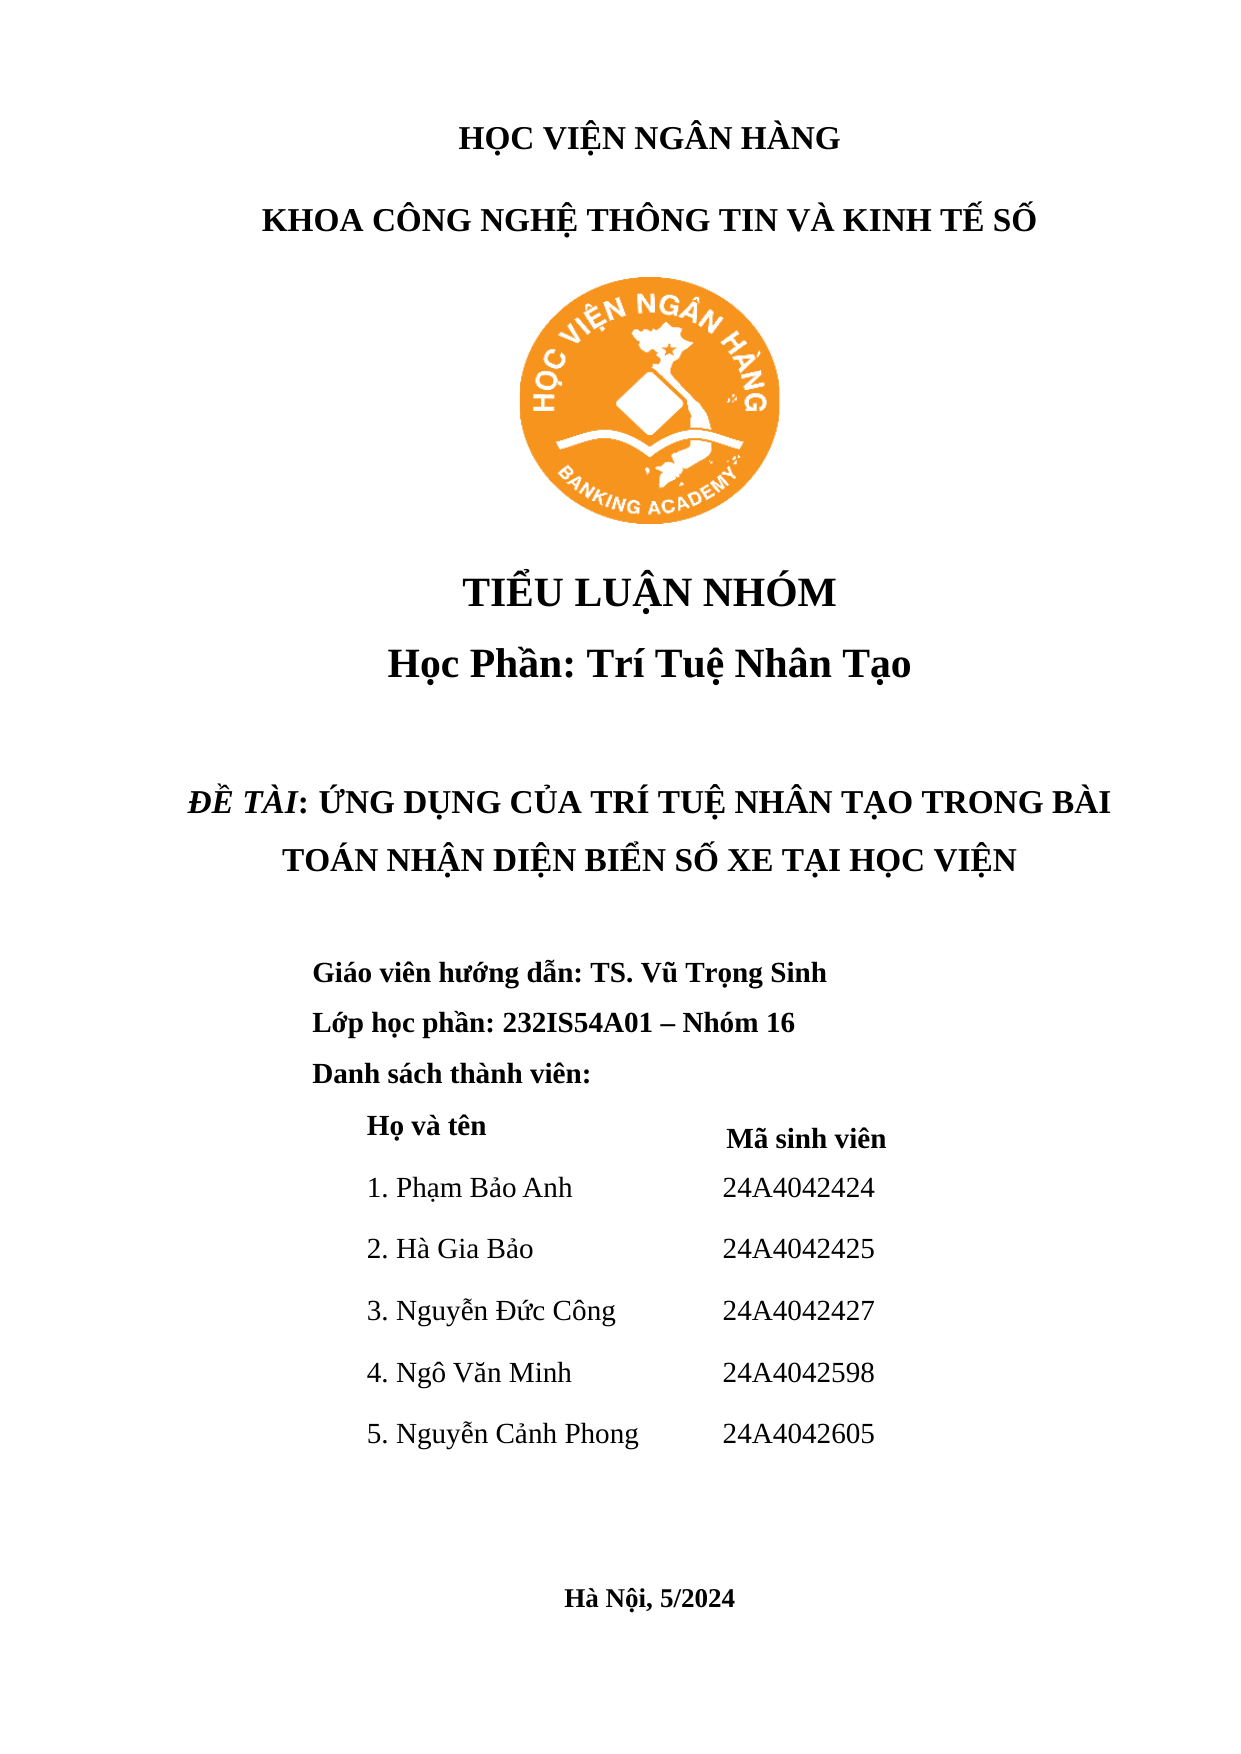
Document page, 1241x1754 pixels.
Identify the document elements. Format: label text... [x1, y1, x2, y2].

table_header Mã sinh viên [711, 1109, 943, 1170]
table_cell Ngô Văn Minh [355, 1355, 711, 1416]
table_cell Nguyễn Đức Công [355, 1293, 711, 1355]
text Học Phần: Trí Tuệ Nhân Tạo [177, 639, 1122, 687]
text Lớp học phần: 232IS54A01 – Nhóm 16 [237, 1005, 1122, 1039]
table_cell 24A4042427 [711, 1293, 943, 1355]
text HỌC VIỆN NGÂN HÀNG [177, 118, 1122, 156]
table_cell 24A4042605 [711, 1416, 943, 1478]
text ĐỀ TÀI: ỨNG DỤNG CỦA TRÍ TUỆ NHÂN TẠO TRONG BÀI TOÁN NHẬN DIỆN BIỂN SỐ XE TẠI HỌC VIỆN [177, 783, 1122, 878]
picture [519, 277, 780, 524]
table_header Họ và tên [355, 1109, 711, 1170]
text Giáo viên hướng dẫn: TS. Vũ Trọng Sinh [237, 955, 1122, 989]
text Danh sách thành viên: [237, 1056, 1122, 1089]
table_cell 24A4042598 [711, 1355, 943, 1416]
text TIỂU LUẬN NHÓM [177, 567, 1122, 615]
text KHOA CÔNG NGHỆ THÔNG TIN VÀ KINH TẾ SỐ [177, 201, 1122, 239]
table_cell Phạm Bảo Anh [355, 1170, 711, 1232]
table_cell 24A4042424 [711, 1170, 943, 1232]
table_cell Nguyễn Cảnh Phong [355, 1416, 711, 1478]
text Hà Nội, 5/2024 [177, 1582, 1122, 1613]
table_cell Hà Gia Bảo [355, 1232, 711, 1293]
table_cell 24A4042425 [711, 1232, 943, 1293]
